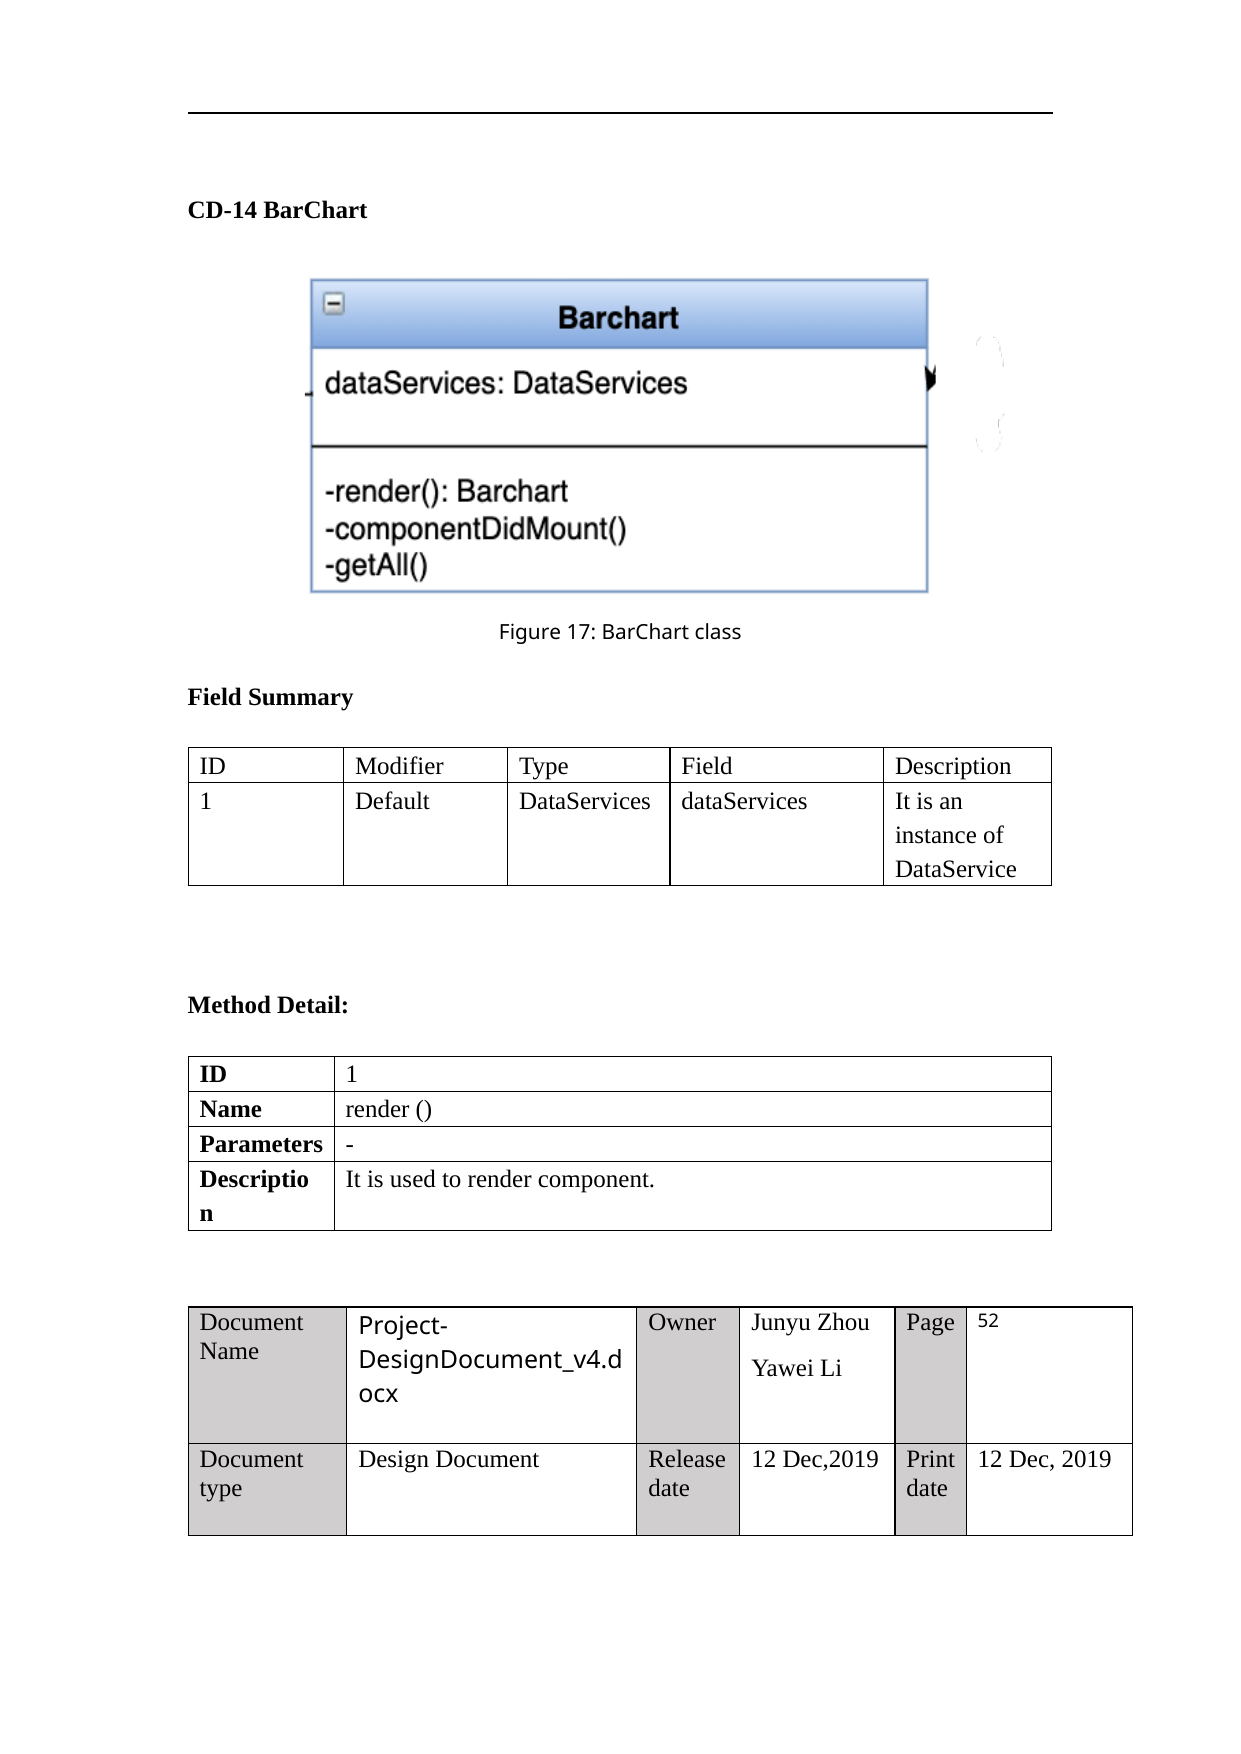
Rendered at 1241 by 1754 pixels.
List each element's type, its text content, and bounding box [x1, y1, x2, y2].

text Method Detail: [187, 988, 1053, 1022]
table_cell render () [335, 1092, 1051, 1126]
table_header ID [189, 1057, 334, 1091]
table_cell - [335, 1127, 1051, 1161]
table_header Type [508, 748, 669, 782]
table_cell It is an instance of DataService [884, 783, 1051, 885]
table_cell Parameters [189, 1127, 334, 1161]
table_cell DataServices [508, 783, 669, 885]
table_header ID [189, 748, 343, 782]
table_header 1 [335, 1057, 1051, 1091]
text Field Summary [187, 679, 1053, 713]
text Figure 17: BarChart class [187, 614, 1053, 648]
table_cell It is used to render component. [335, 1162, 1051, 1230]
table_cell dataServices [671, 783, 883, 885]
table_cell Default [344, 783, 507, 885]
picture [304, 274, 936, 600]
table_header Description [884, 748, 1051, 782]
table_header Field [671, 748, 883, 782]
table_header Modifier [344, 748, 507, 782]
subtitle CD-14 BarChart [187, 193, 1053, 227]
table_cell Name [189, 1092, 334, 1126]
table_cell Description [189, 1162, 334, 1230]
picture [975, 336, 1005, 453]
table_cell 1 [189, 783, 343, 885]
